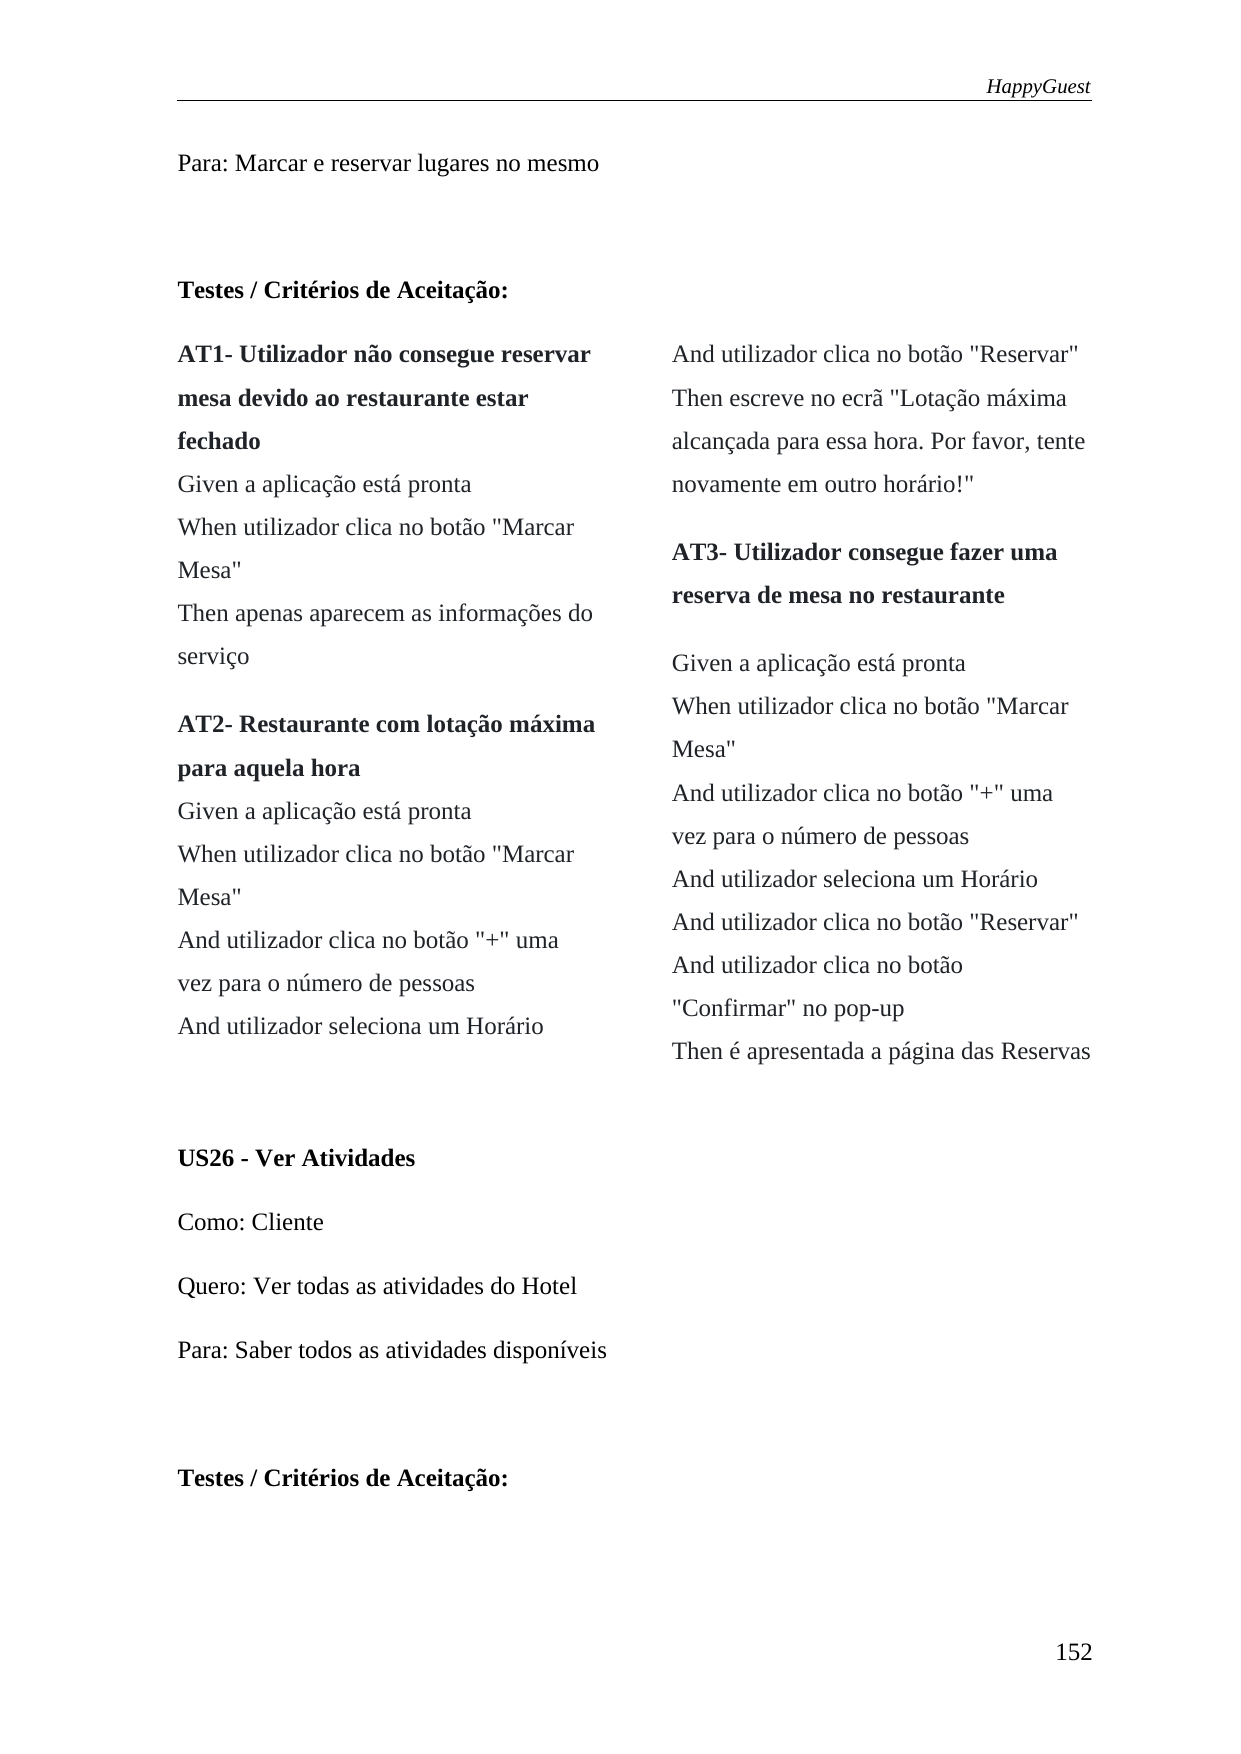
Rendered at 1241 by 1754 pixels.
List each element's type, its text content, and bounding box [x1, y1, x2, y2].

text AT1- Utilizador não consegue reservar mesa devido ao restaurante estar fechado Given a aplicação está pronta When utilizador clica no botão "Marcar Mesa" Then apenas aparecem as informações do serviço [177, 339, 598, 670]
text Testes / Critérios de Aceitação: [177, 1463, 1092, 1492]
text US26 - Ver Atividades [177, 1143, 1092, 1172]
text Para: Saber todos as atividades disponíveis [177, 1335, 1092, 1364]
text Para: Marcar e reservar lugares no mesmo [177, 148, 1092, 176]
text Testes / Critérios de Aceitação: [177, 276, 1092, 304]
text AT2- Restaurante com lotação máxima para aquela hora Given a aplicação está pronta When utilizador clica no botão "Marcar Mesa" And utilizador clica no botão "+" uma vez para o número de pessoas And utilizador seleciona um Horário And utilizador clica no botão "Reservar" Then escreve no ecrã "Lotação máxima alcançada para essa hora. Por favor, tente novamente em outro horário!" [177, 709, 598, 1040]
text AT3- Utilizador consegue fazer uma reserva de mesa no restaurante [672, 537, 1092, 609]
text AT2- Restaurante com lotação máxima para aquela hora Given a aplicação está pronta When utilizador clica no botão "Marcar Mesa" And utilizador clica no botão "+" uma vez para o número de pessoas And utilizador seleciona um Horário And utilizador clica no botão "Reservar" Then escreve no ecrã "Lotação máxima alcançada para essa hora. Por favor, tente novamente em outro horário!" [672, 339, 1092, 498]
text Quero: Ver todas as atividades do Hotel [177, 1271, 1092, 1300]
text Given a aplicação está pronta When utilizador clica no botão "Marcar Mesa" And utilizador clica no botão "+" uma vez para o número de pessoas And utilizador seleciona um Horário And utilizador clica no botão "Reservar" And utilizador clica no botão "Confirmar" no pop-up Then é apresentada a página das Reservas [672, 648, 1092, 1065]
text Como: Cliente [177, 1207, 1092, 1236]
